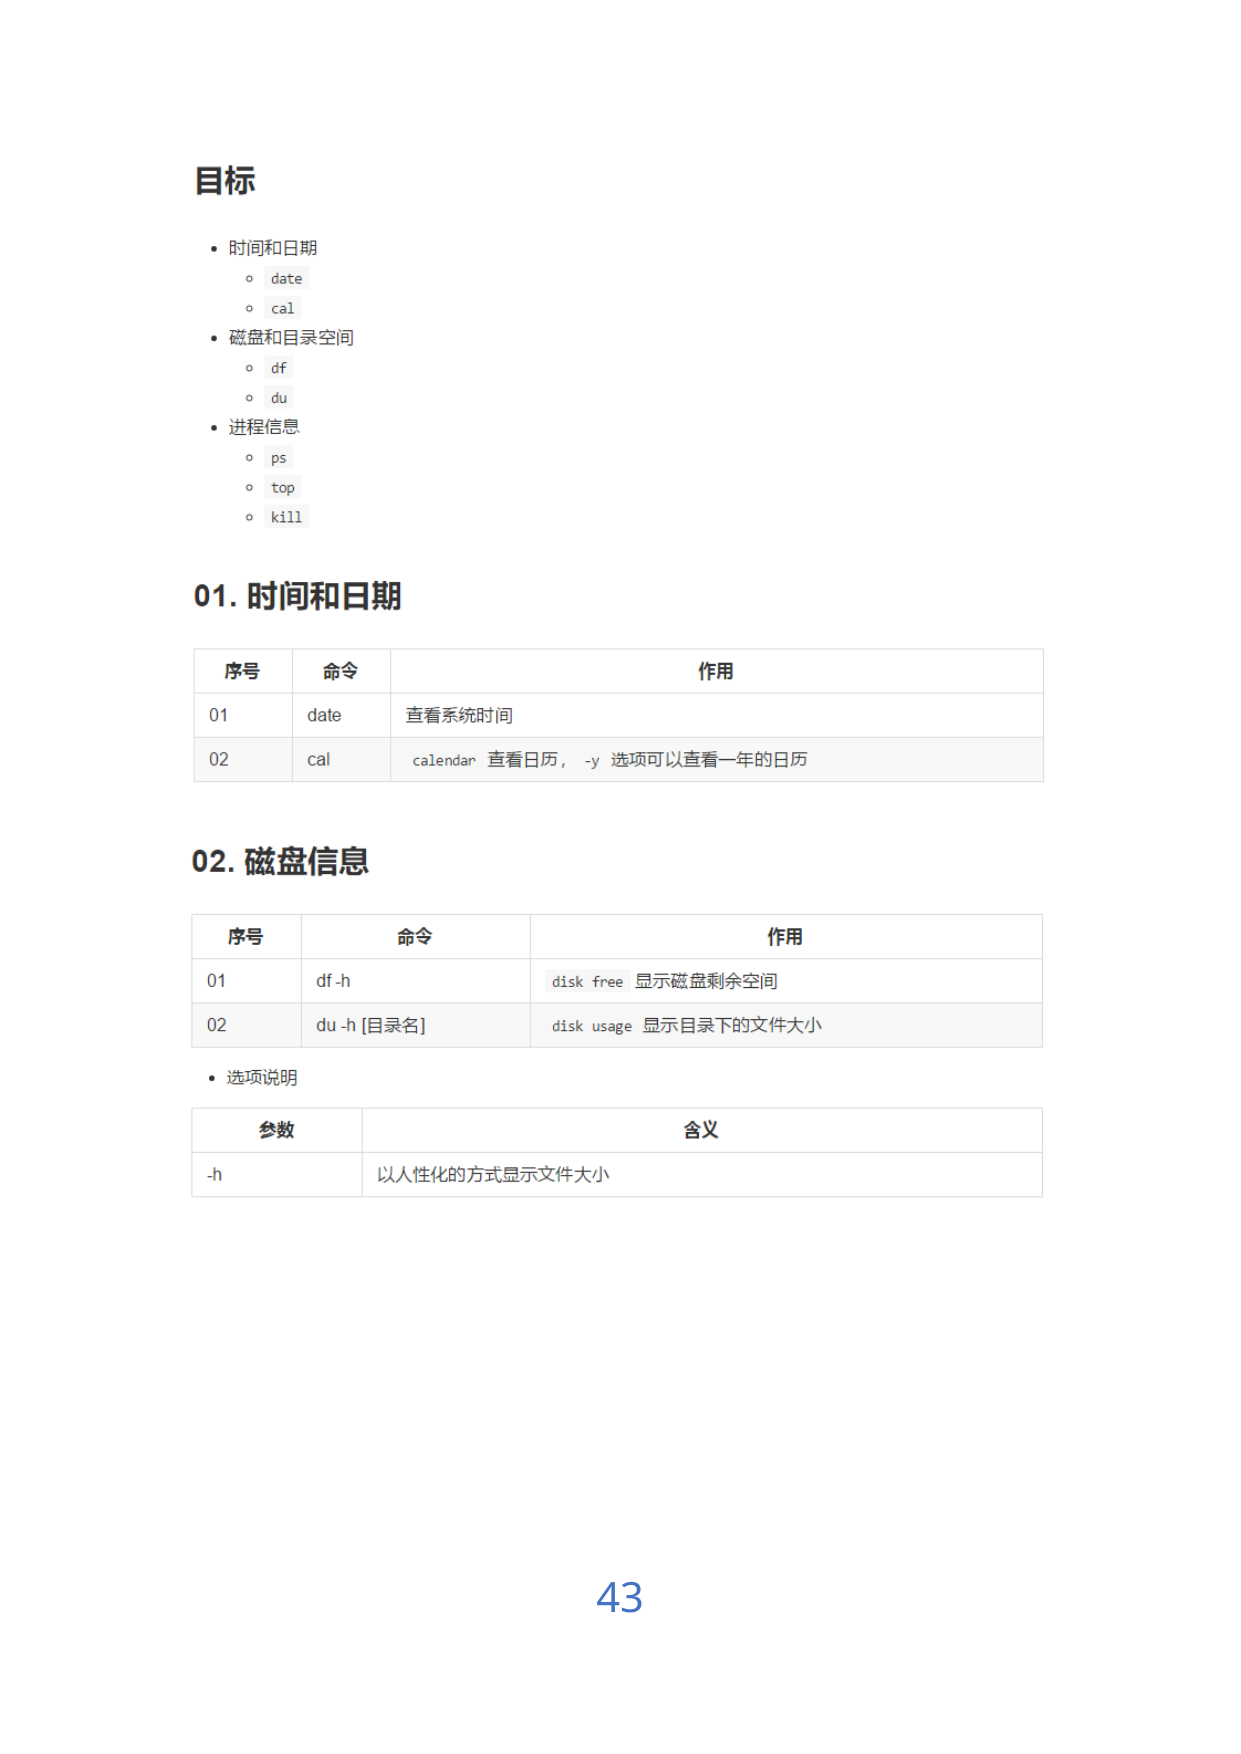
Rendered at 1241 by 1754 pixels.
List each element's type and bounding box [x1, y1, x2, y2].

picture [187, 842, 1053, 1240]
picture [187, 160, 1053, 812]
